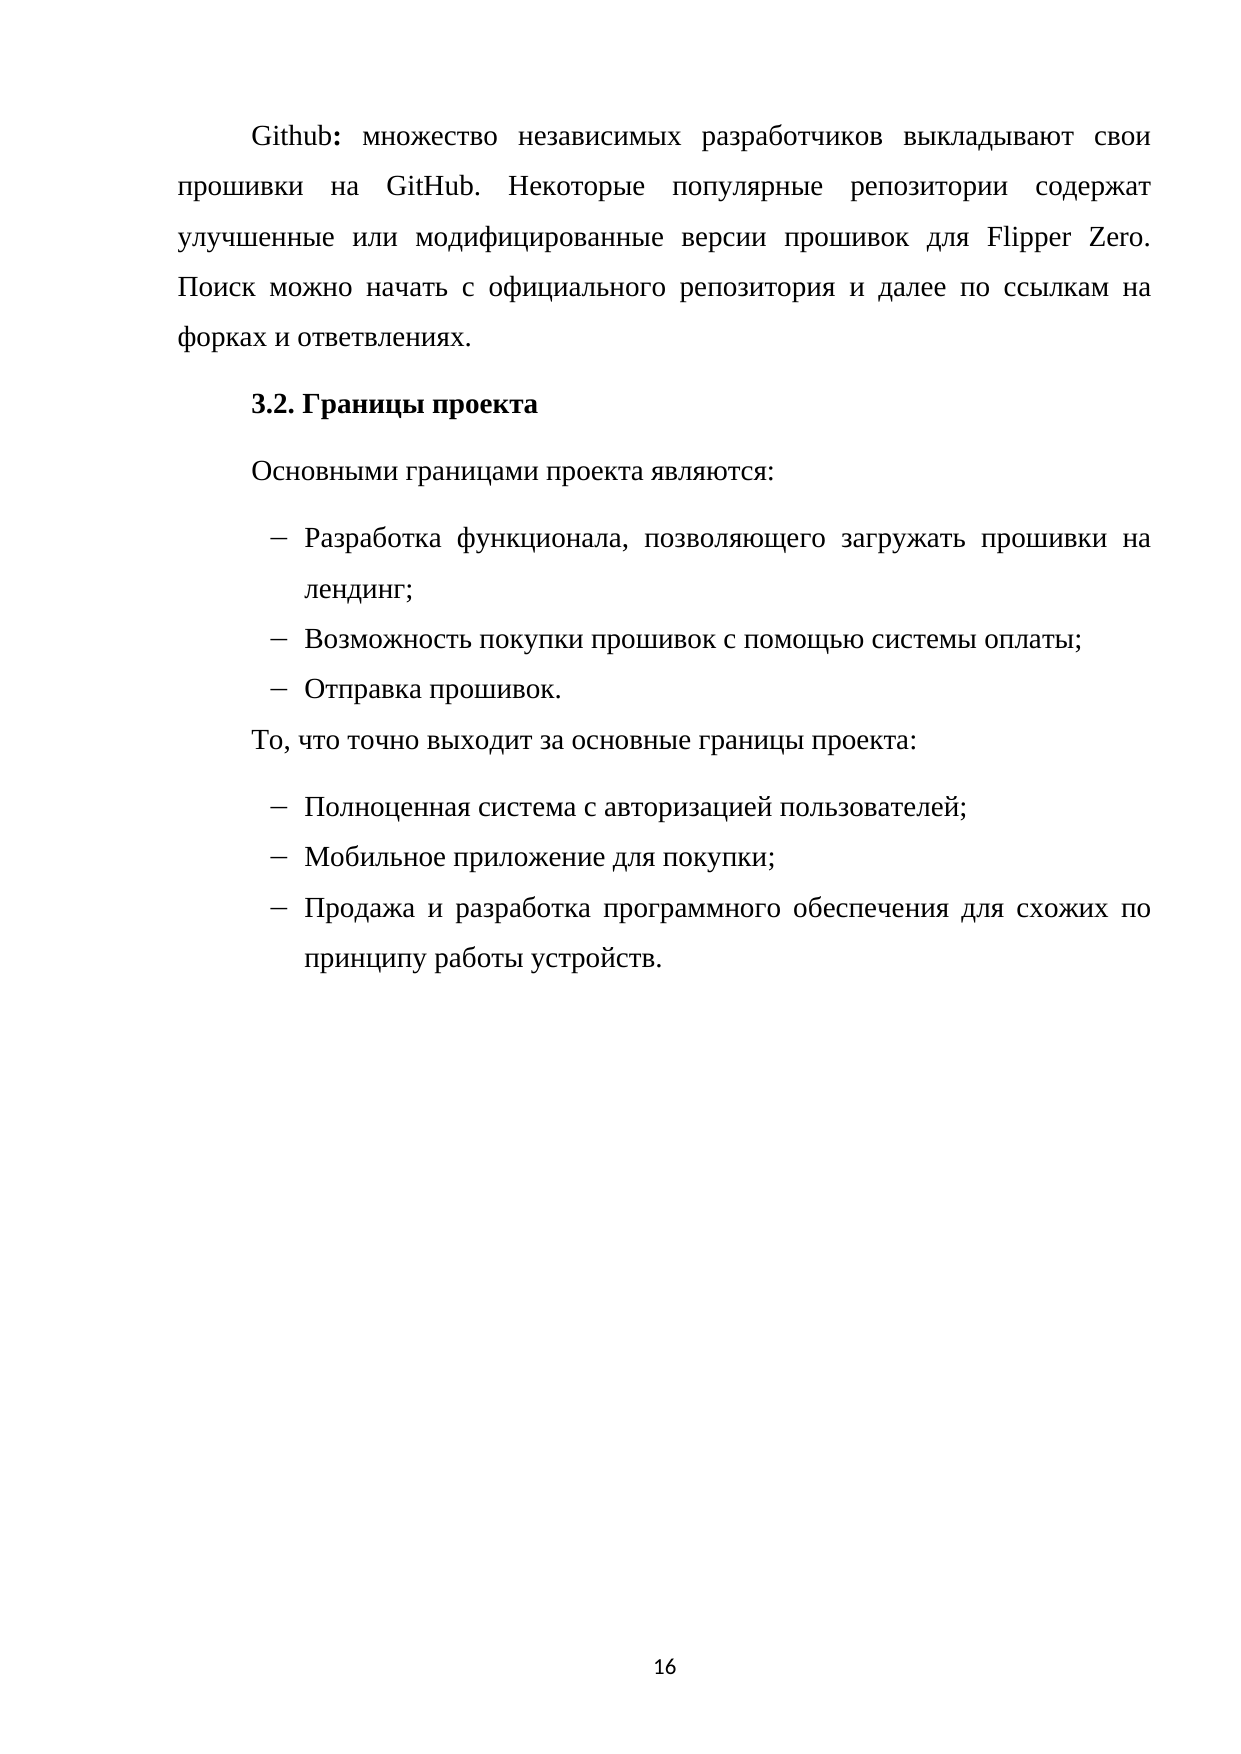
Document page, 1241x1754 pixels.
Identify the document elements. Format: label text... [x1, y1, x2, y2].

text Границы проекта [251, 386, 1152, 420]
text Основными границами проекта являются: [177, 453, 1152, 487]
text Возможность покупки прошивок с помощью системы оплаты; [267, 621, 1152, 655]
text Отправка прошивок. [267, 671, 1152, 705]
text Github: множество независимых разработчиков выкладывают свои прошивки на GitHub. Некоторые популярные репозитории содержат улучшенные или модифицированные версии прошивок для Flipper Zero. Поиск можно начать с официального репозитория и далее по ссылкам на форках и ответвлениях. [177, 118, 1152, 353]
text Разработка функционала, позволяющего загружать прошивки на лендинг; [267, 520, 1152, 604]
text То, что точно выходит за основные границы проекта: [177, 722, 1152, 755]
text Продажа и разработка программного обеспечения для схожих по принципу работы устройств. [267, 890, 1152, 974]
text Мобильное приложение для покупки; [267, 839, 1152, 873]
text Полноценная система с авторизацией пользователей; [267, 789, 1152, 822]
